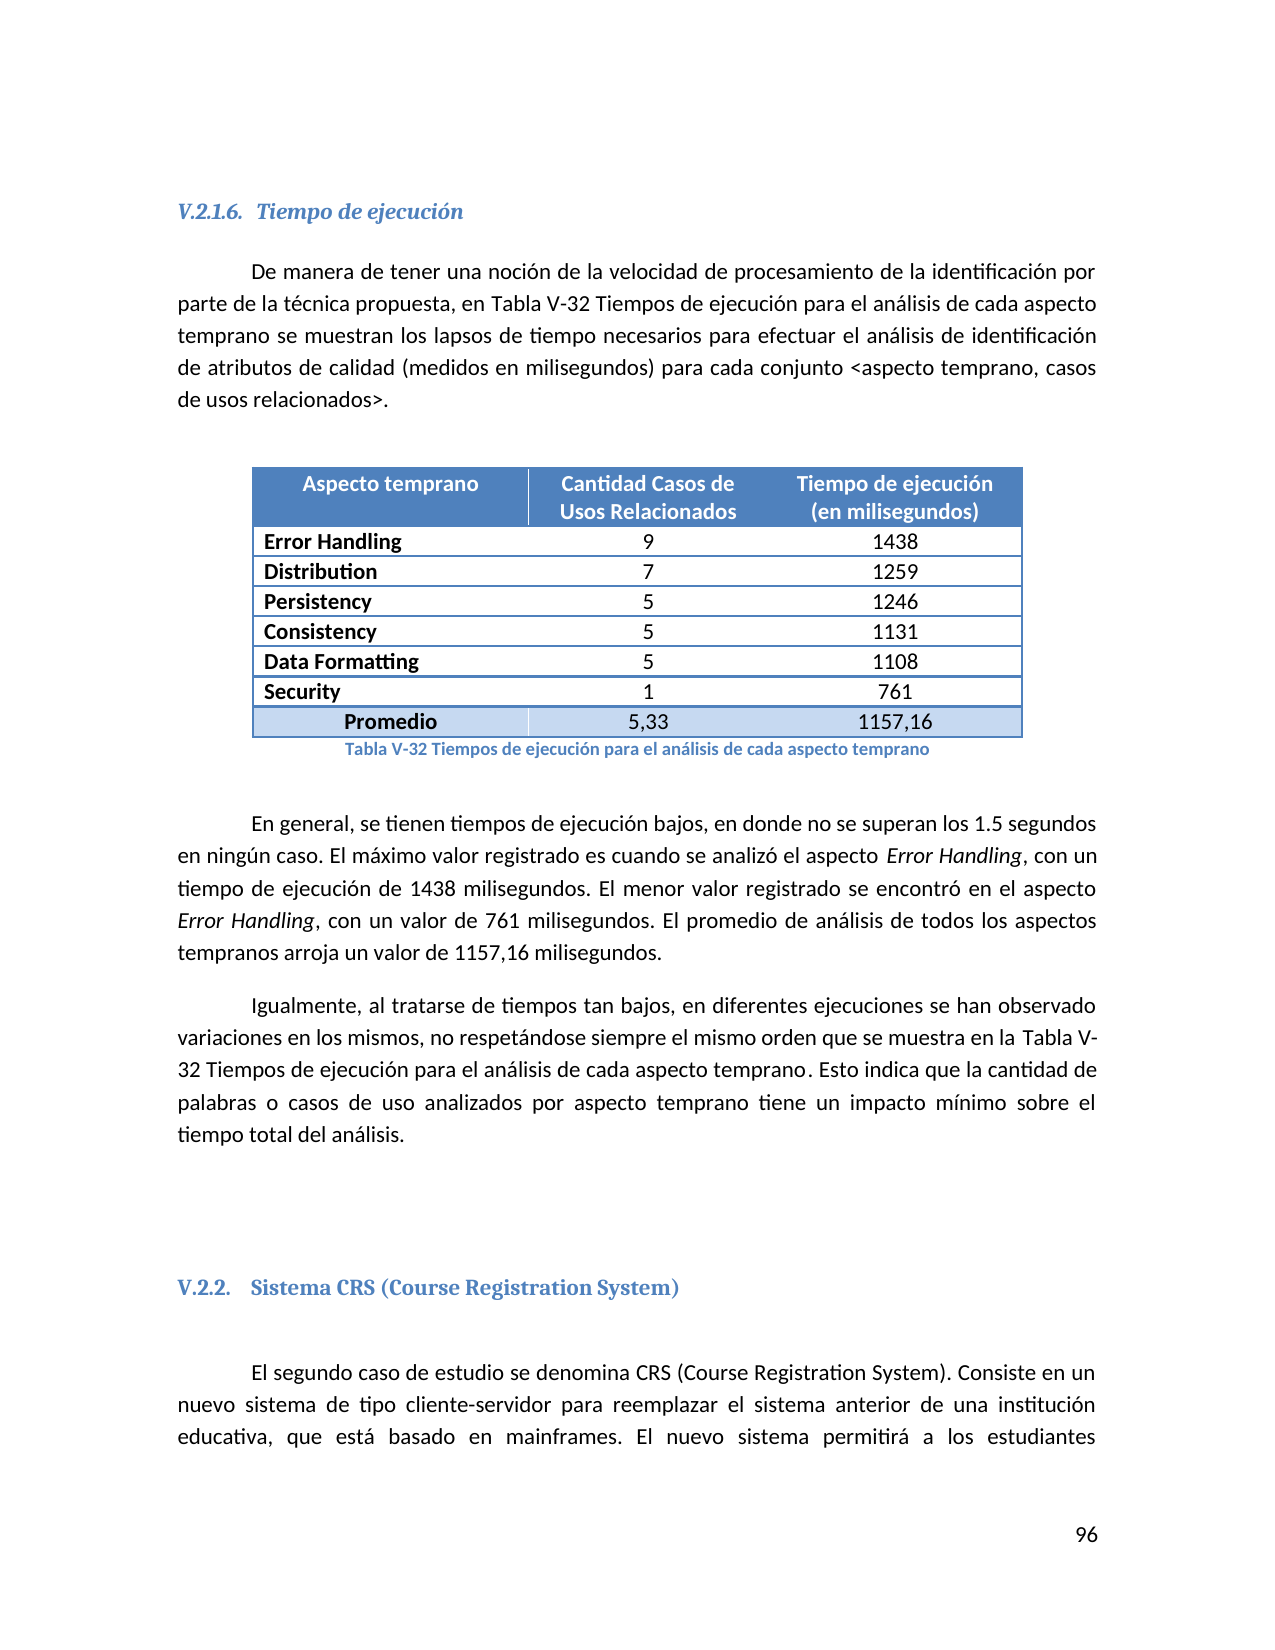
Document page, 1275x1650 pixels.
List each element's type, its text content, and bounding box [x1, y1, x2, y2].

table_cell Data Formatting [254, 647, 528, 675]
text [177, 1358, 1098, 1450]
text En general, se tienen tiempos de ejecución bajos, en donde no se superan los 1.5 segundos en ningún caso. El máximo valor registrado es cuando se analizó el aspecto Error Handling, con un tiempo de ejecución de 1438 milisegundos. El menor valor registrado se encontró en el aspecto Error Handling, con un valor de 761 milisegundos. El promedio de análisis de todos los aspectos tempranos arroja un valor de 1157,16 milisegundos. [177, 809, 1098, 966]
table_header Cantidad Casos de Usos Relacionados [529, 469, 768, 525]
subtitle Tiempo de ejecución [177, 199, 1098, 225]
table_cell 1 [529, 678, 768, 705]
table_cell 5 [529, 587, 768, 615]
table_cell 1157,16 [768, 708, 1021, 736]
table_cell 9 [529, 527, 768, 555]
subtitle Sistema CRS (Course Registration System) [177, 1275, 1098, 1301]
table_cell 5,33 [529, 708, 768, 736]
table_cell 1131 [768, 617, 1021, 645]
table_cell Persistency [254, 587, 528, 615]
table_cell 1108 [768, 647, 1021, 675]
table_cell 1246 [768, 587, 1021, 615]
table_cell Consistency [254, 617, 528, 645]
table_cell 5 [529, 617, 768, 645]
table_cell Promedio [254, 708, 528, 736]
table_header Aspecto temprano [254, 469, 528, 525]
table_cell Distribution [254, 557, 528, 585]
table_cell 761 [768, 678, 1021, 705]
table_cell 1259 [768, 557, 1021, 585]
table_cell 1438 [768, 527, 1021, 555]
table_cell Error Handling [254, 527, 528, 555]
table_cell 7 [529, 557, 768, 585]
table_header Tiempo de ejecución (en milisegundos) [768, 469, 1021, 525]
table_cell 5 [529, 647, 768, 675]
table_cell Security [254, 678, 528, 705]
